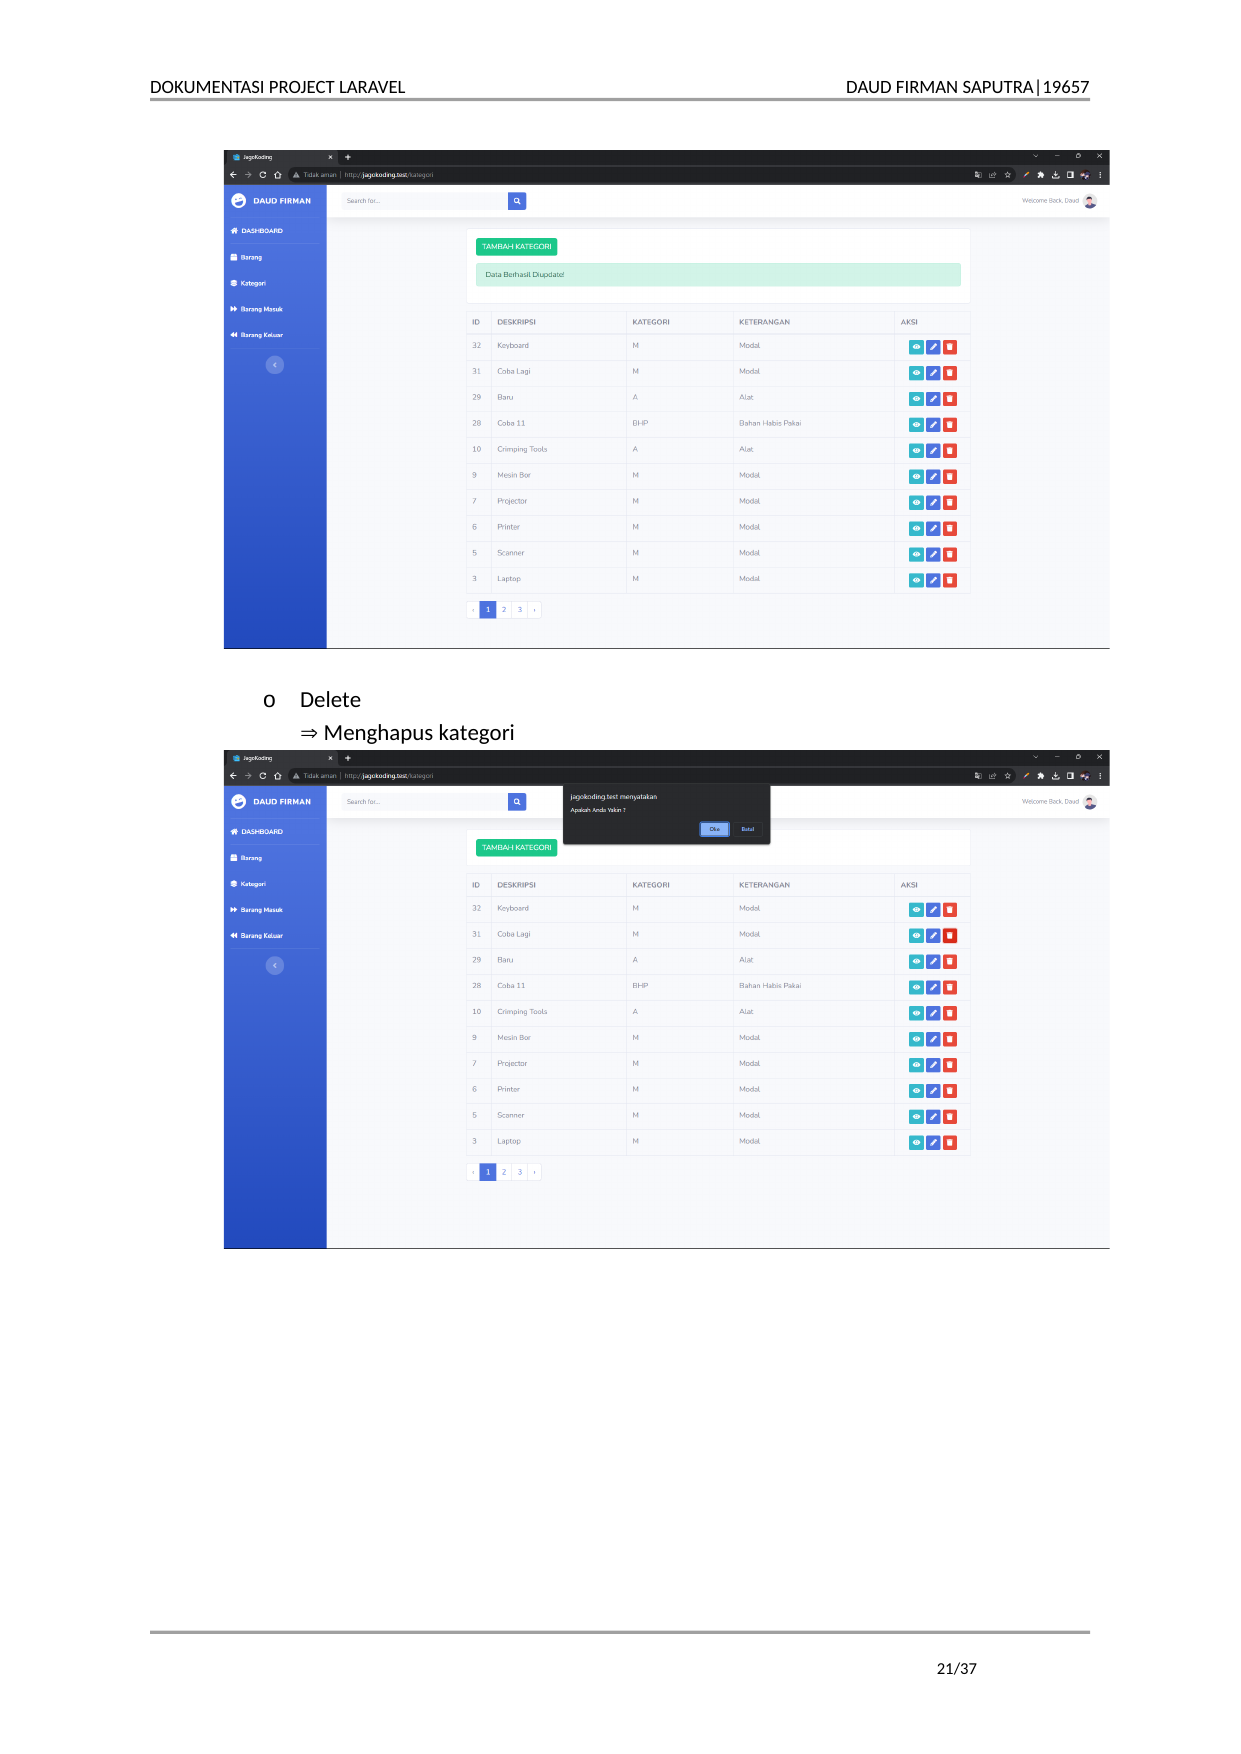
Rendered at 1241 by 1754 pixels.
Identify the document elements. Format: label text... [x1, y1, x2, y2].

picture [223, 150, 1110, 649]
list Menghapus kategori [300, 718, 1090, 746]
picture [223, 750, 1110, 1249]
list Delete [262, 685, 1090, 714]
